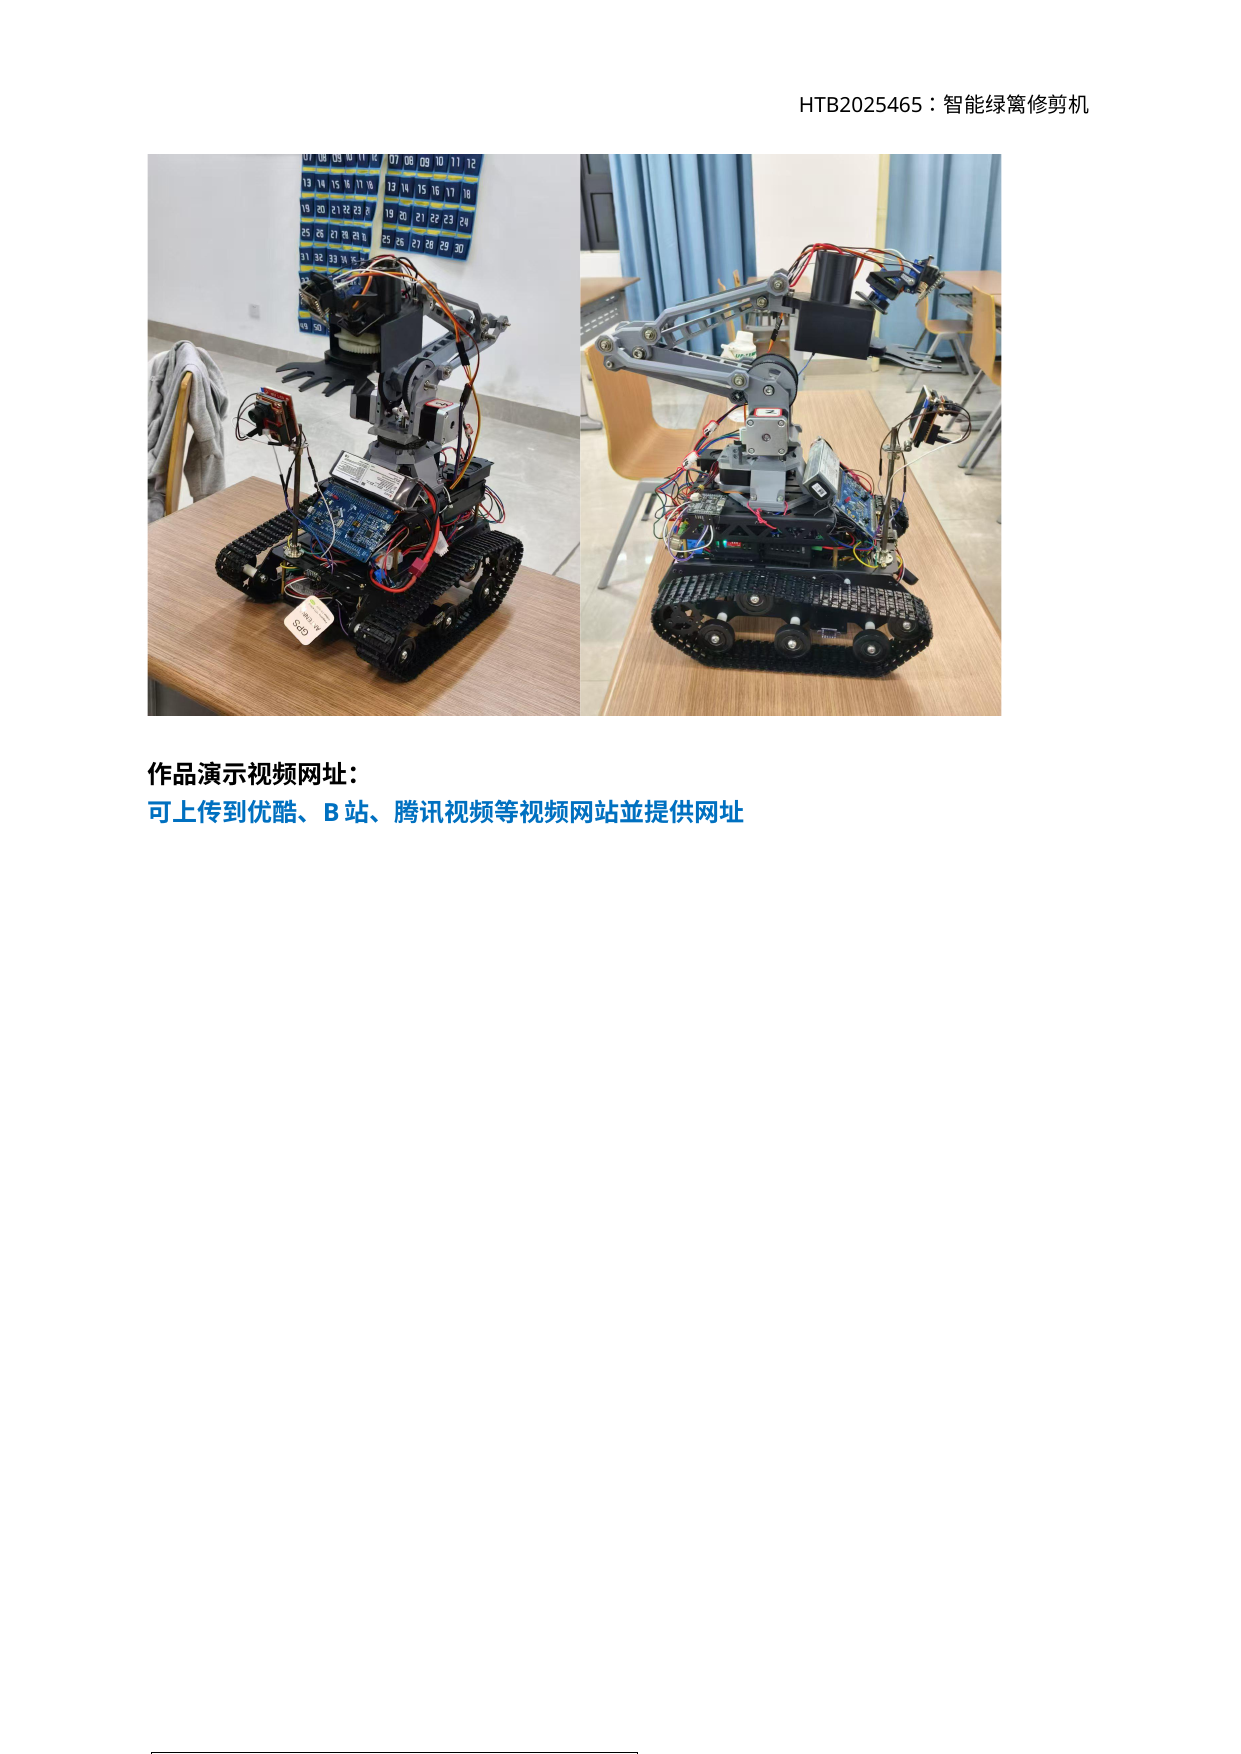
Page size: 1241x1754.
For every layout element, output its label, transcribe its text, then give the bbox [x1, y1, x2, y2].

text 作品演示视频网址： [148, 754, 1152, 792]
text 可上传到优酷、B站、腾讯视频等视频网站並提供网址 [148, 792, 1152, 829]
picture [147, 154, 1002, 716]
